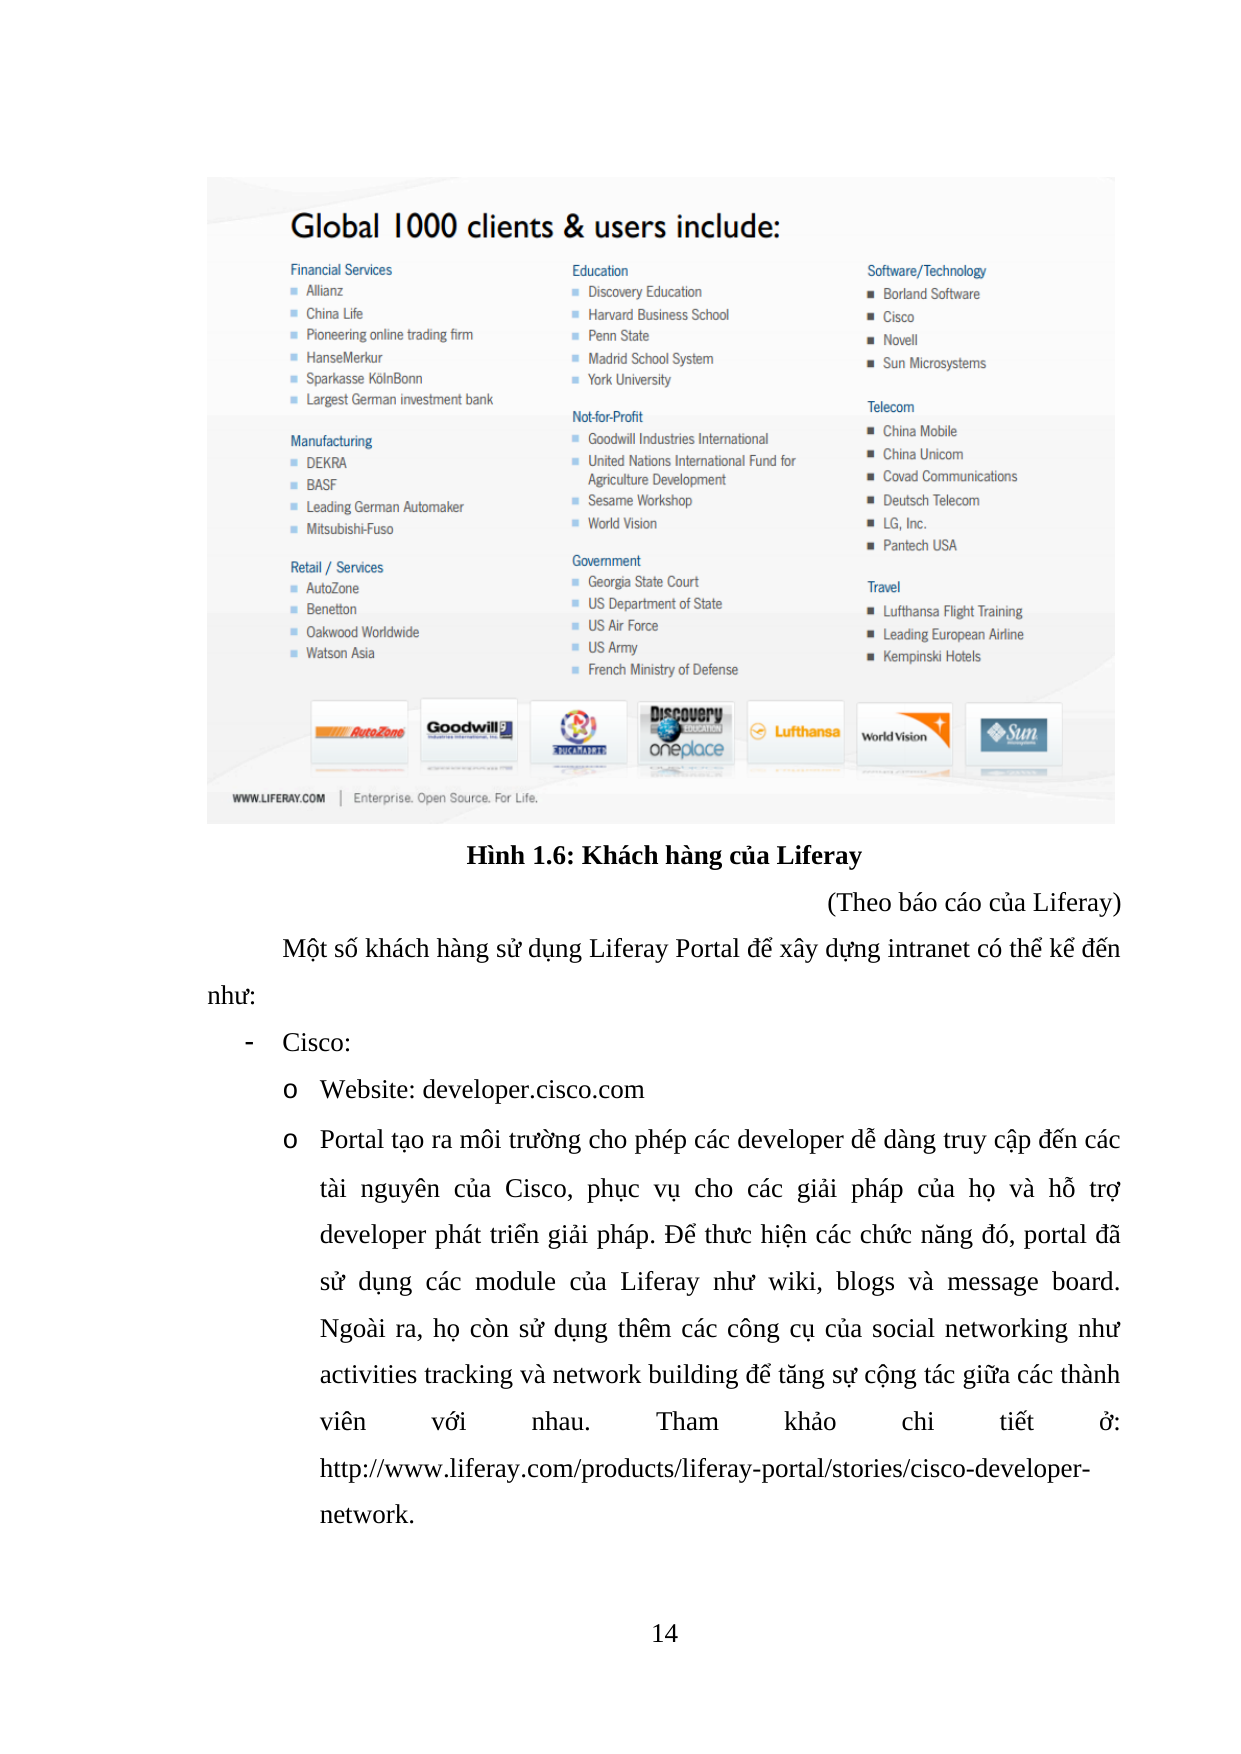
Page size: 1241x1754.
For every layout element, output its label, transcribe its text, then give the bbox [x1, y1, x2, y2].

list Website: developer.cisco.com [282, 1073, 1122, 1106]
list Cisco: [244, 1026, 1122, 1057]
list Một số khách hàng sử dụng Liferay Portal để xây dựng intranet có thể kể đến như: [207, 933, 1122, 1010]
list Portal tạo ra môi trường cho phép các developer dễ dàng truy cập đến các tài nguyên của Cisco, phục vụ cho các giải pháp của họ và hỗ trợ developer phát triển giải pháp. Để thưc hiện các chức năng đó, portal đã sử dụng các module của Liferay như wiki, blogs và message board. Ngoài ra, họ còn sử dụng thêm các công cụ của social networking như activities tracking và network building để tăng sự cộng tác giữa các thành viên với nhau. Tham khảo chi tiết ở: http://www.liferay.com/products/liferay-portal/stories/cisco-developer-network. [282, 1123, 1122, 1530]
picture [207, 177, 1115, 824]
text (Theo báo cáo của Liferay) [207, 886, 1122, 917]
